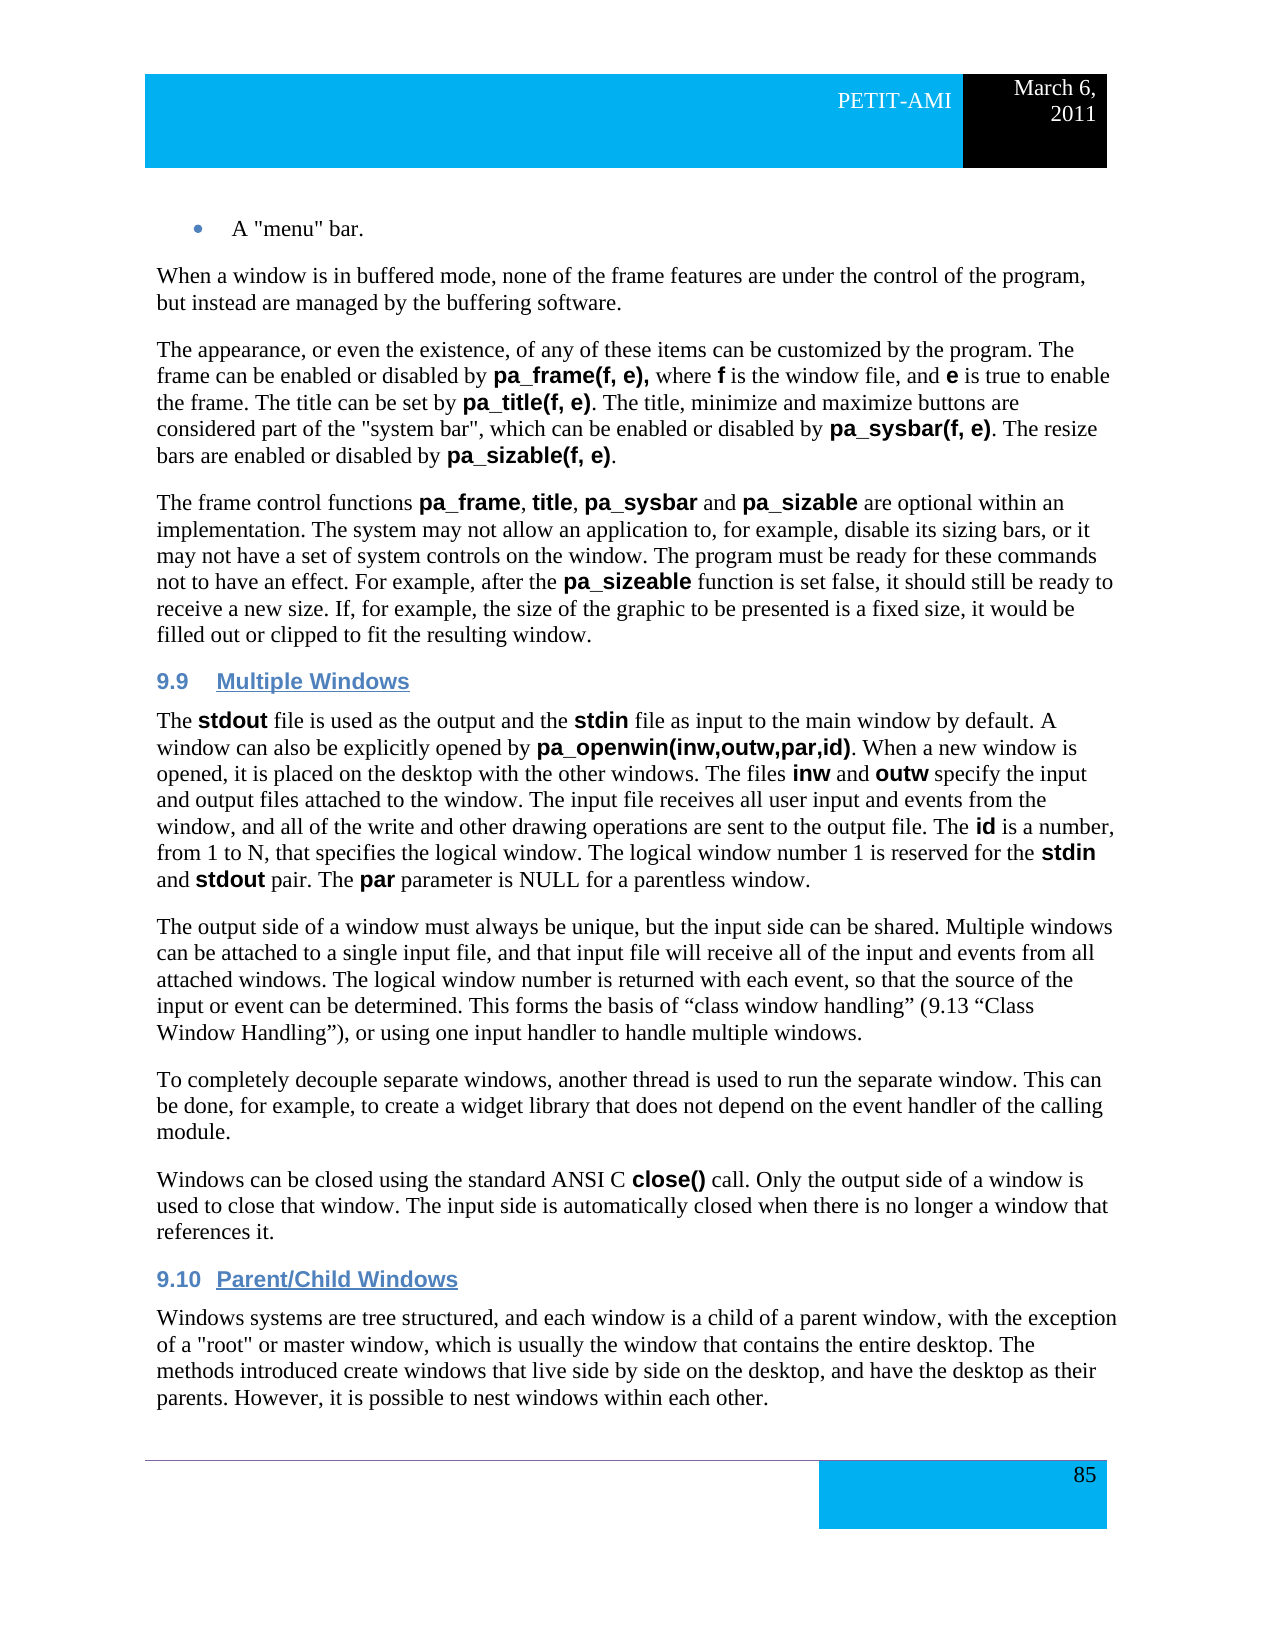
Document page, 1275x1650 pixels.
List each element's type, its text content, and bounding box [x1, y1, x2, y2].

text To completely decouple separate windows, another thread is used to run the separate window. This can be done, for example, to create a widget library that does not depend on the event handler of the calling module. [156, 1066, 1118, 1145]
text The stdout file is used as the output and the stdin file as input to the main window by default. A window can also be explicitly opened by pa_openwin(inw,outw,par,id). When a new window is opened, it is placed on the desktop with the other windows. The files inw and outw specify the input and output files attached to the window. The input file receives all user input and events from the window, and all of the write and other drawing operations are sent to the output file. The id is a number, from 1 to N, that specifies the logical window. The logical window number 1 is reserved for the stdin and stdout pair. The par parameter is NULL for a parentless window. [156, 707, 1118, 892]
text Windows systems are tree structured, and each window is a child of a parent window, with the exception of a "root" or master window, which is usually the window that contains the entire desktop. The methods introduced create windows that live side by side on the desktop, and have the desktop as their parents. However, it is possible to nest windows within each other. [156, 1304, 1118, 1410]
subtitle Multiple Windows [156, 668, 1118, 695]
text When a window is in buffered mode, none of the frame features are under the control of the program, but instead are managed by the buffering software. [156, 263, 1118, 315]
text The appearance, or even the existence, of any of these items can be customized by the program. The frame can be enabled or disabled by pa_frame(f, e), where f is the window file, and e is true to enable the frame. The title can be set by pa_title(f, e). The title, minimize and maximize buttons are considered part of the "system bar", which can be enabled or disabled by pa_sysbar(f, e). The resize bars are enabled or disabled by pa_sizable(f, e). [156, 336, 1118, 468]
list A "menu" bar. [194, 215, 1118, 242]
text The frame control functions pa_frame, title, pa_sysbar and pa_sizable are optional within an implementation. The system may not allow an application to, for example, disable its sizing bars, or it may not have a set of system controls on the window. The program must be ready for these commands not to have an effect. For example, after the pa_sizeable function is set false, it should still be ready to receive a new size. If, for example, the size of the graphic to be presented is a fixed size, it would be filled out or clipped to fit the resulting window. [156, 489, 1118, 647]
subtitle Parent/Child Windows [156, 1266, 1118, 1292]
text The output side of a window must always be unique, but the input side can be shared. Multiple windows can be attached to a single input file, and that input file will receive all of the input and events from all attached windows. The logical window number is returned with each event, so that the source of the input or event can be determined. This forms the basis of “class window handling” (8.12 “Class Window Handling”), or using one input handler to handle multiple windows. [156, 913, 1118, 1045]
text Windows can be closed using the standard ANSI C close() call. Only the output side of a window is used to close that window. The input side is automatically closed when there is no longer a window that references it. [156, 1166, 1118, 1245]
